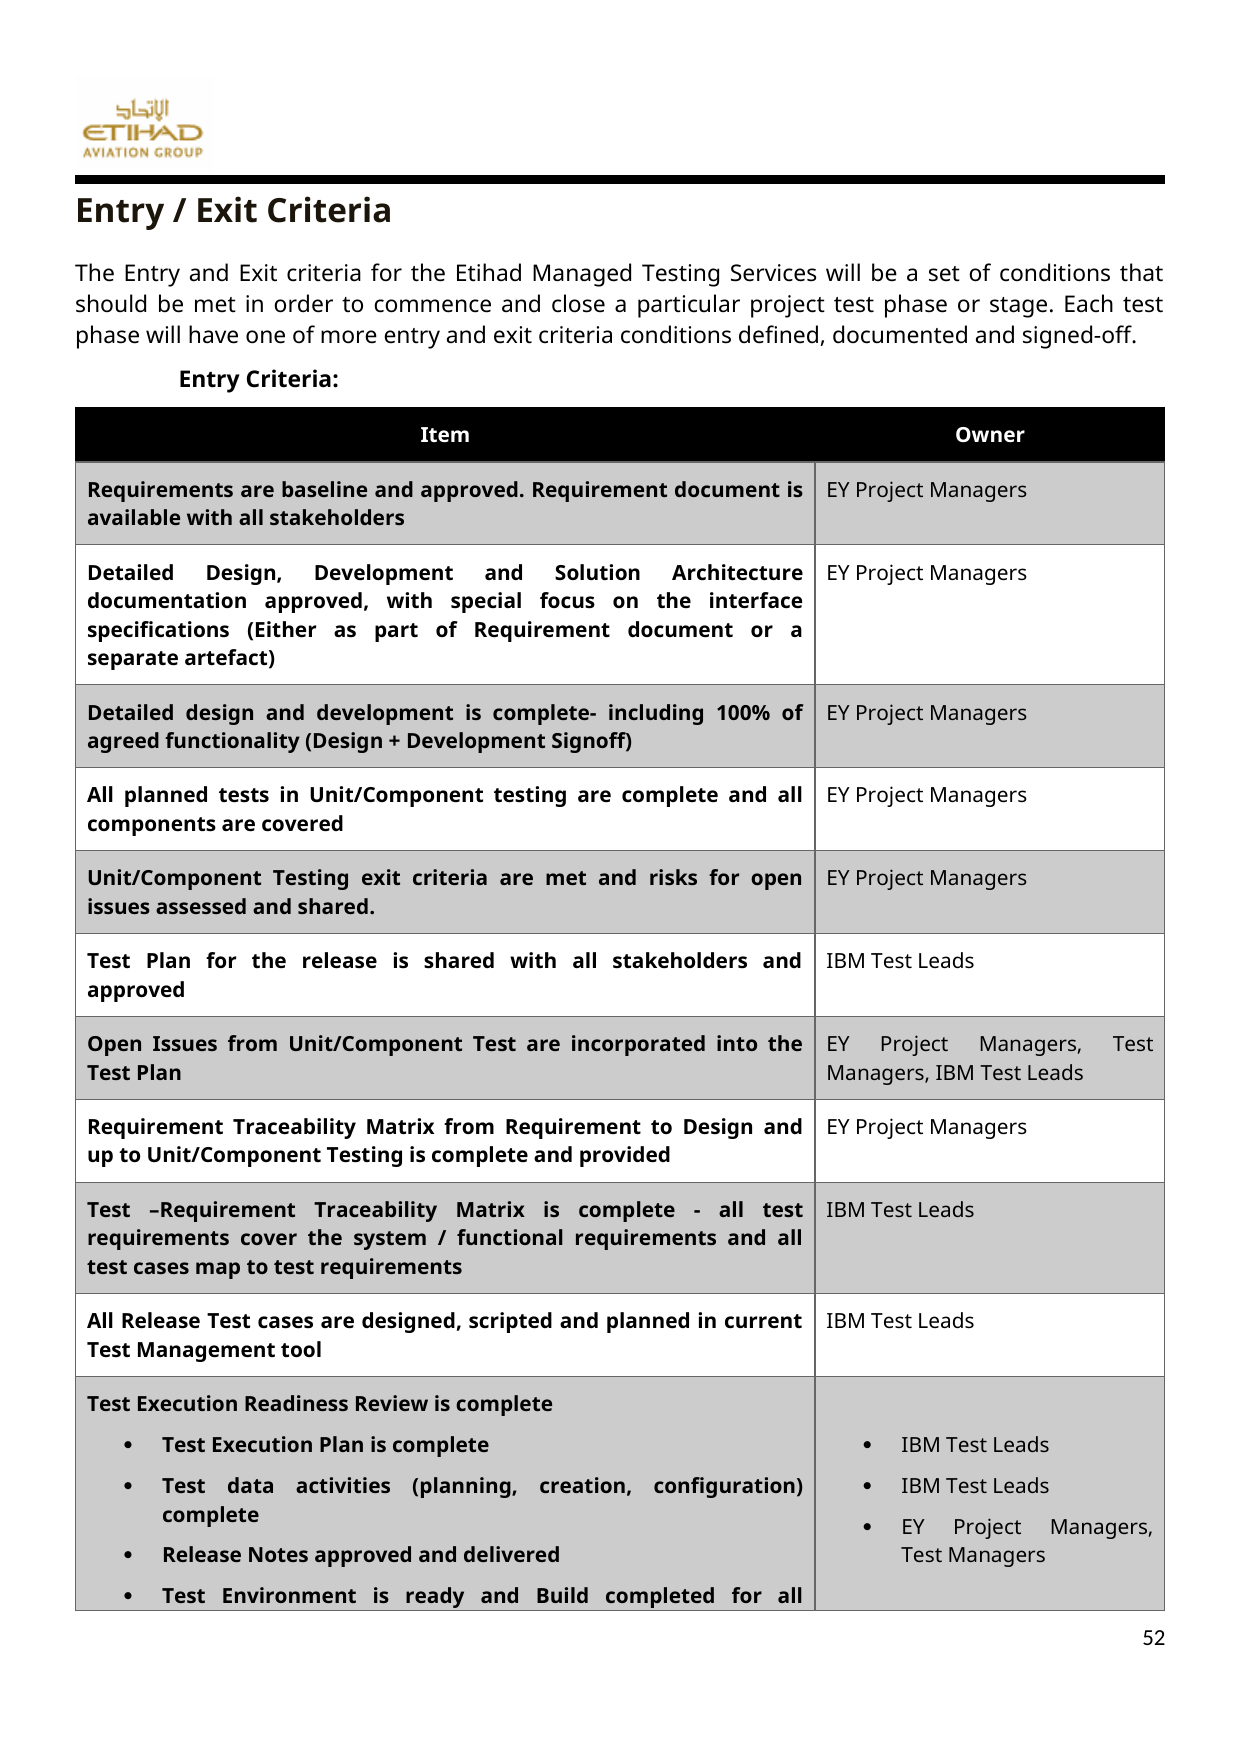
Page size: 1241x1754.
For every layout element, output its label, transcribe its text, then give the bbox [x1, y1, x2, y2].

text Entry / Exit Criteria [75, 184, 1165, 232]
picture [75, 75, 214, 175]
table_cell All Release Test cases are designed, scripted and planned in current Test Management tool [76, 1294, 814, 1376]
table_cell EY Project Managers [816, 545, 1164, 684]
table_cell Test Plan for the release is shared with all stakeholders and approved [76, 934, 814, 1016]
table_cell Unit/Component Testing exit criteria are met and risks for open issues assessed and shared. [76, 851, 814, 933]
table_cell EY Project Managers [816, 685, 1164, 767]
table_cell IBM Test Leads [816, 934, 1164, 1016]
table_cell IBM Test Leads [816, 1183, 1164, 1293]
table_cell Detailed Design, Development and Solution Architecture documentation approved, with special focus on the interface specifications (Either as part of Requirement document or a separate artefact) [76, 545, 814, 684]
table_cell Detailed design and development is complete- including 100% of agreed functionality (Design + Development Signoff) [76, 685, 814, 767]
table_cell EY Project Managers [816, 463, 1164, 544]
table_cell EY Project Managers [816, 1100, 1164, 1182]
table_cell EY Project Managers, Test Managers, IBM Test Leads [816, 1017, 1164, 1099]
table_header Item [76, 408, 814, 461]
table_cell Test –Requirement Traceability Matrix is complete - all test requirements cover the system / functional requirements and all test cases map to test requirements [76, 1183, 814, 1293]
table_cell IBM Test Leads IBM Test Leads EY Project Managers, Test Managers Test Managers Test Managers EY Project Managers, Test Managers [816, 1377, 1164, 1610]
table_cell Requirements are baseline and approved. Requirement document is available with all stakeholders [76, 463, 814, 544]
table_cell Requirement Traceability Matrix from Requirement to Design and up to Unit/Component Testing is complete and provided [76, 1100, 814, 1182]
table_cell EY Project Managers [816, 768, 1164, 850]
table_cell EY Project Managers [816, 851, 1164, 933]
text Entry Criteria: [178, 363, 1165, 394]
table_cell Open Issues from Unit/Component Test are incorporated into the Test Plan [76, 1017, 814, 1099]
text The Entry and Exit criteria for the Etihad Managed Testing Services will be a set of conditions that should be met in order to commence and close a particular project test phase or stage. Each test phase will have one of more entry and exit criteria conditions defined, documented and signed-off. [75, 257, 1165, 351]
table_header Owner [816, 408, 1164, 461]
table_cell IBM Test Leads [816, 1294, 1164, 1376]
table_cell All planned tests in Unit/Component testing are complete and all components are covered [76, 768, 814, 850]
